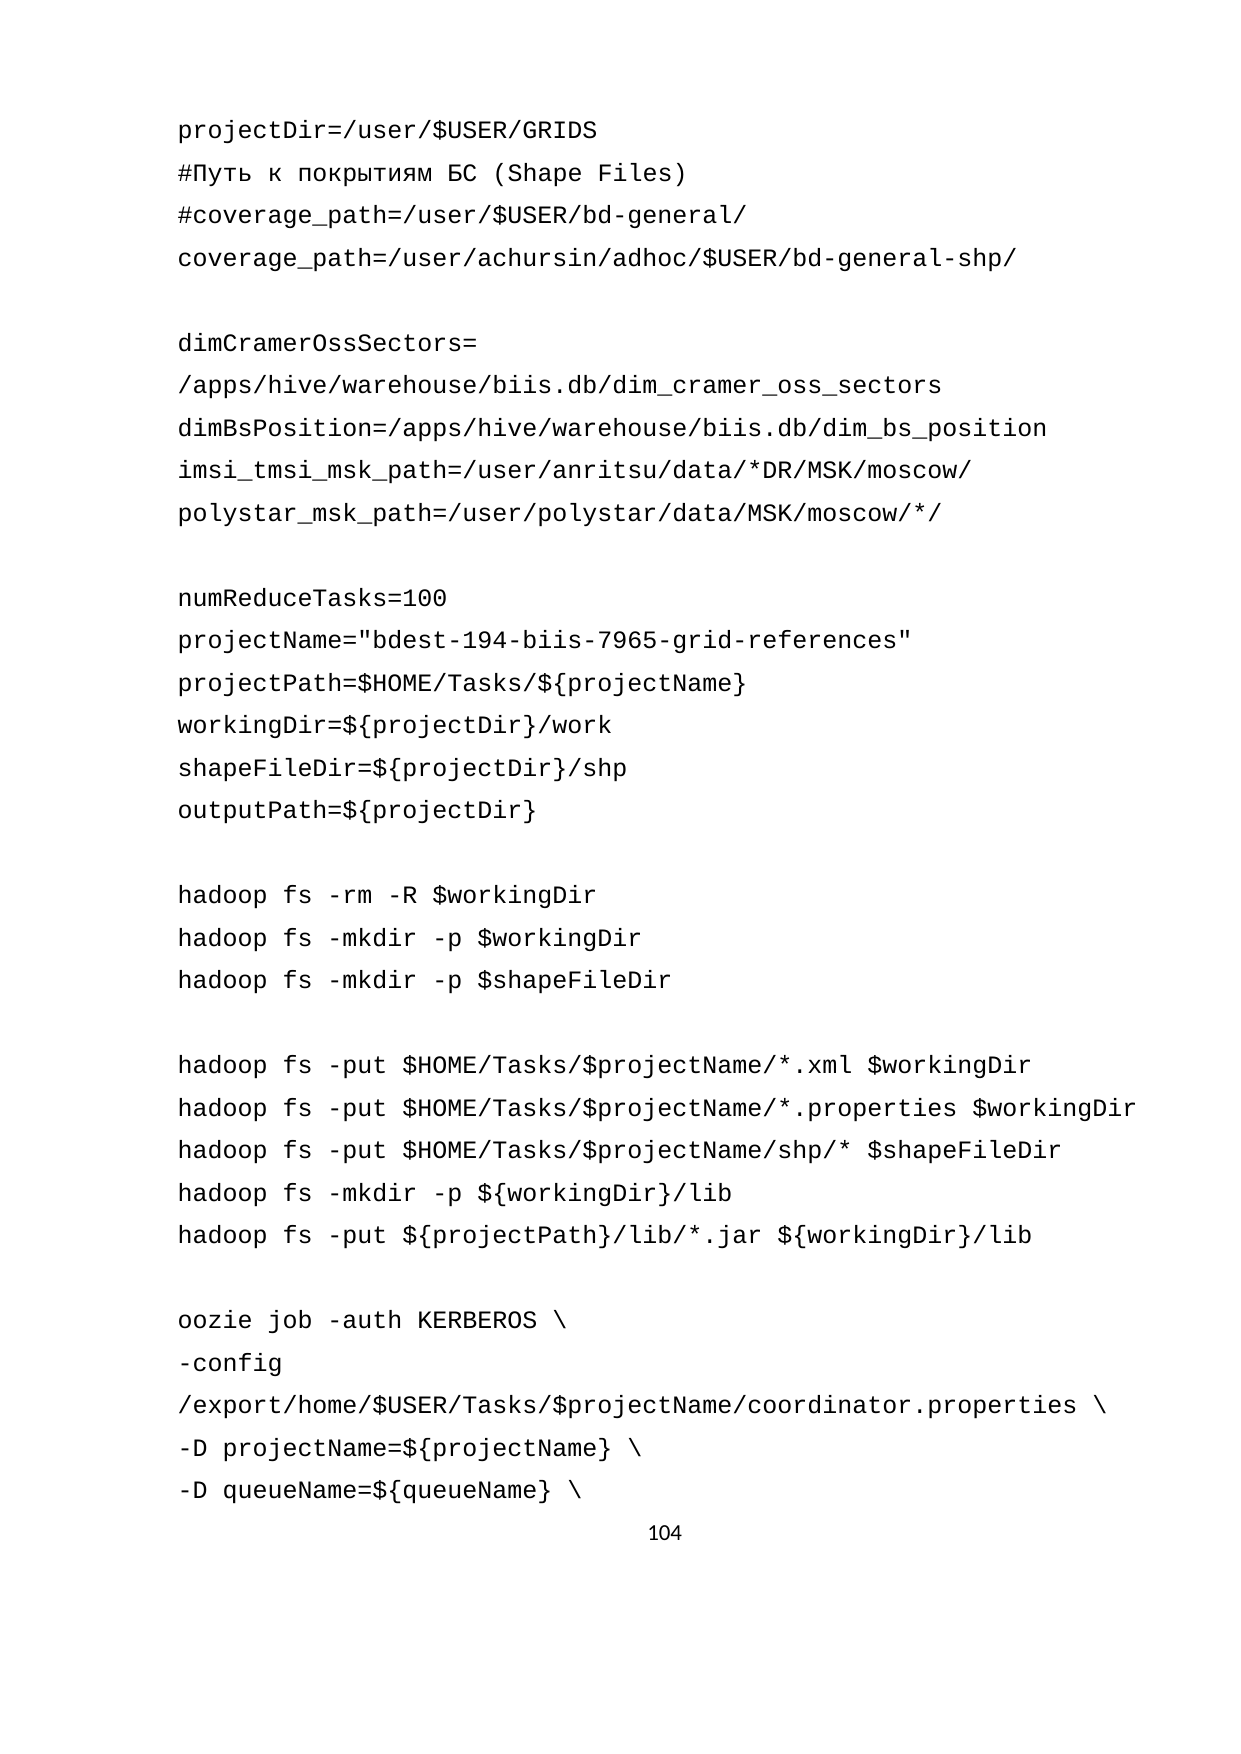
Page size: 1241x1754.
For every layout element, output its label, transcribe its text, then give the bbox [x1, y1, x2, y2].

text dimBsPosition=/apps/hive/warehouse/biis.db/dim_bs_position [177, 416, 1152, 444]
text outputPath=${projectDir} [177, 798, 1152, 826]
text coverage_path=/user/achursin/adhoc/$USER/bd-general-shp/ [177, 246, 1152, 274]
text projectDir=/user/$USER/GRIDS [177, 118, 1152, 146]
text #coverage_path=/user/$USER/bd-general/ [177, 203, 1152, 231]
text oozie job -auth KERBEROS \ [177, 1308, 1152, 1336]
text shapeFileDir=${projectDir}/shp [177, 756, 1152, 784]
text -D projectName=${projectName} \ [177, 1436, 1152, 1464]
text hadoop fs -put $HOME/Tasks/$projectName/shp/* $shapeFileDir [177, 1138, 1152, 1166]
text workingDir=${projectDir}/work [177, 713, 1152, 741]
text hadoop fs -mkdir -p ${workingDir}/lib [177, 1181, 1152, 1209]
text imsi_tmsi_msk_path=/user/anritsu/data/*DR/MSK/moscow/ [177, 458, 1152, 486]
text /apps/hive/warehouse/biis.db/dim_cramer_oss_sectors [177, 373, 1152, 401]
text projectPath=$HOME/Tasks/${projectName} [177, 671, 1152, 699]
text projectName="bdest-194-biis-7965-grid-references" [177, 628, 1152, 656]
text hadoop fs -mkdir -p $shapeFileDir [177, 968, 1152, 996]
text hadoop fs -put $HOME/Tasks/$projectName/*.xml $workingDir [177, 1053, 1152, 1081]
text -config /export/home/$USER/Tasks/$projectName/coordinator.properties \ [177, 1351, 1152, 1421]
text hadoop fs -rm -R $workingDir [177, 883, 1152, 911]
text polystar_msk_path=/user/polystar/data/MSK/moscow/*/ [177, 501, 1152, 529]
text dimCramerOssSectors= [177, 331, 1152, 359]
text hadoop fs -put $HOME/Tasks/$projectName/*.properties $workingDir [177, 1096, 1152, 1124]
text hadoop fs -put ${projectPath}/lib/*.jar ${workingDir}/lib [177, 1223, 1152, 1251]
text numReduceTasks=100 [177, 586, 1152, 614]
text hadoop fs -mkdir -p $workingDir [177, 926, 1152, 954]
text #Путь к покрытиям БС (Shape Files) [177, 161, 1152, 189]
text -D queueName=${queueName} \ [177, 1478, 1152, 1506]
